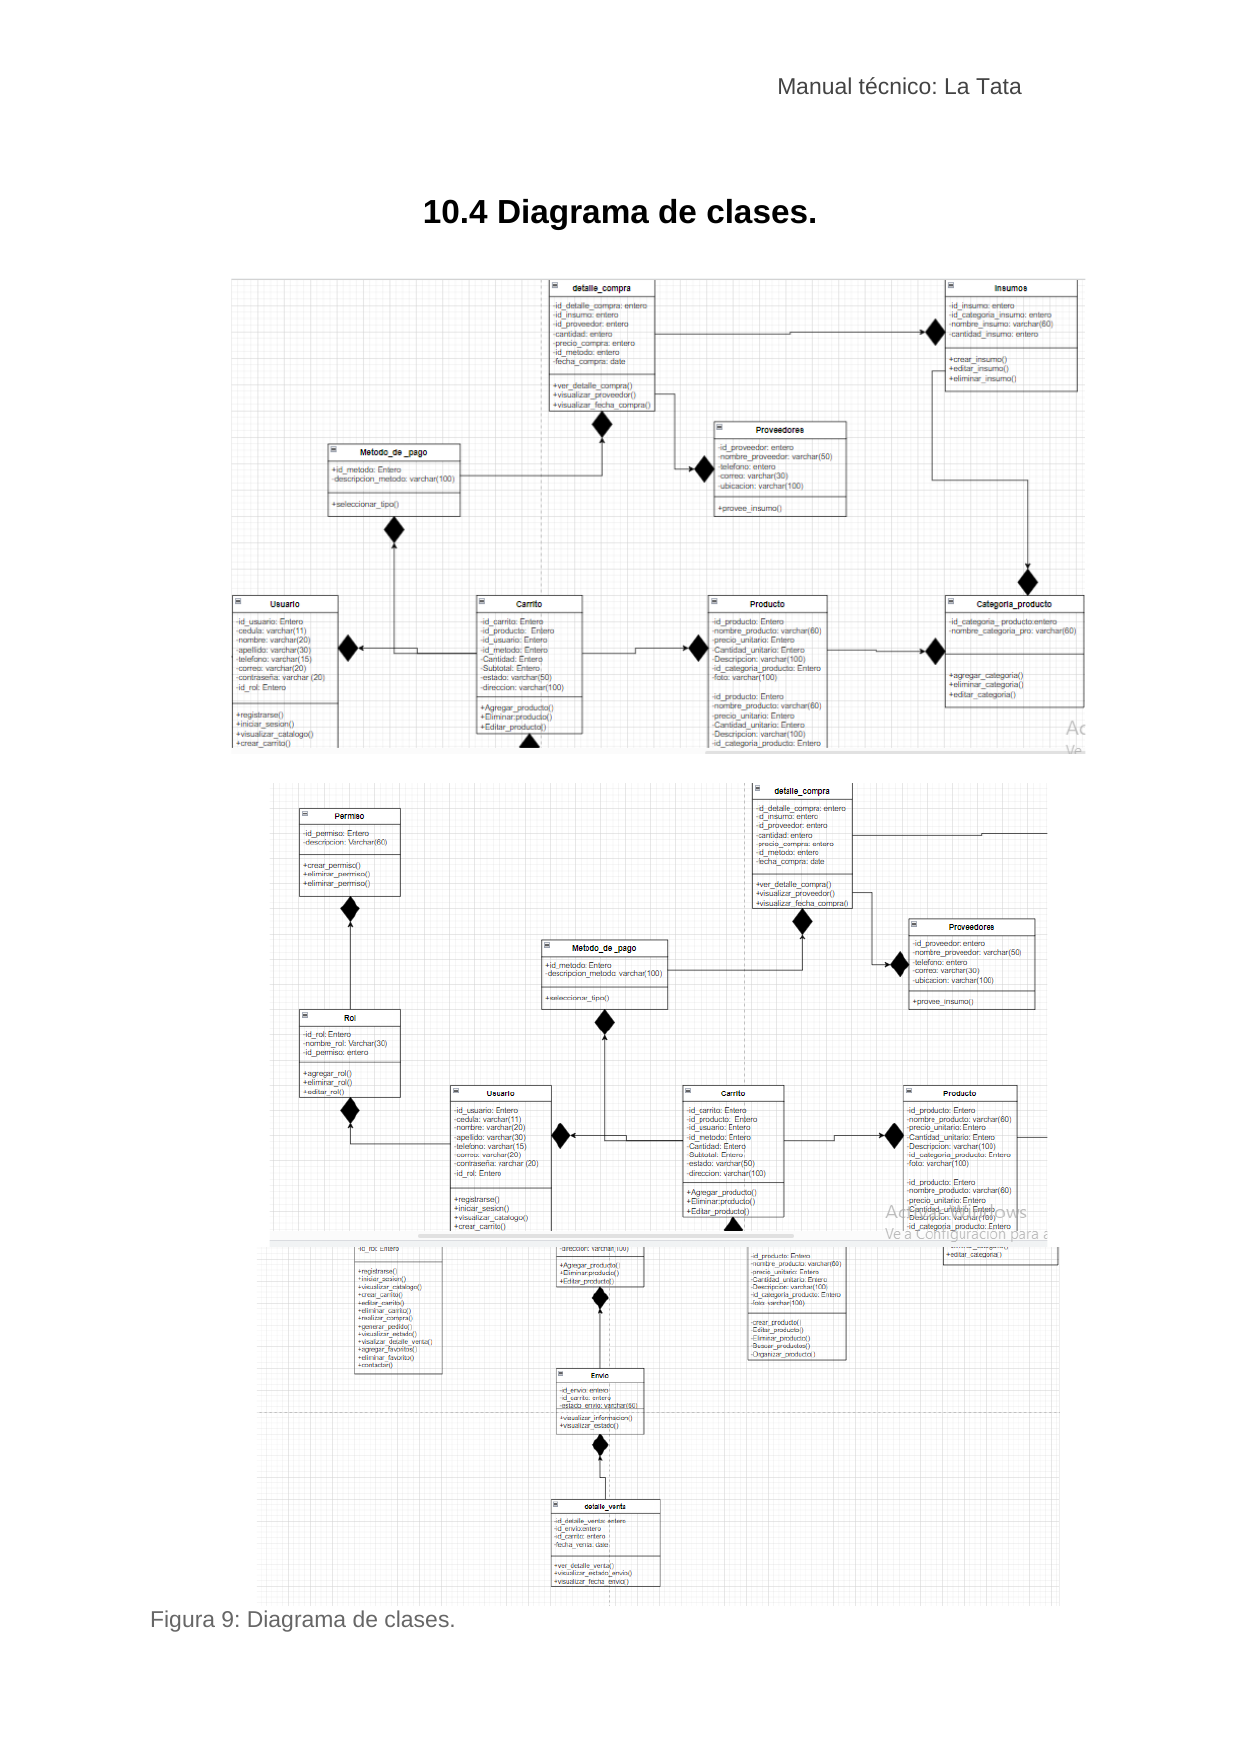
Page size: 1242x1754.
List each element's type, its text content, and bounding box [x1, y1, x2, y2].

picture [231, 278, 1086, 754]
subtitle Diagrama de clases. [423, 192, 1179, 230]
picture [256, 783, 1060, 1606]
text Figura 9: Diagrama de clases. [150, 1606, 1179, 1632]
